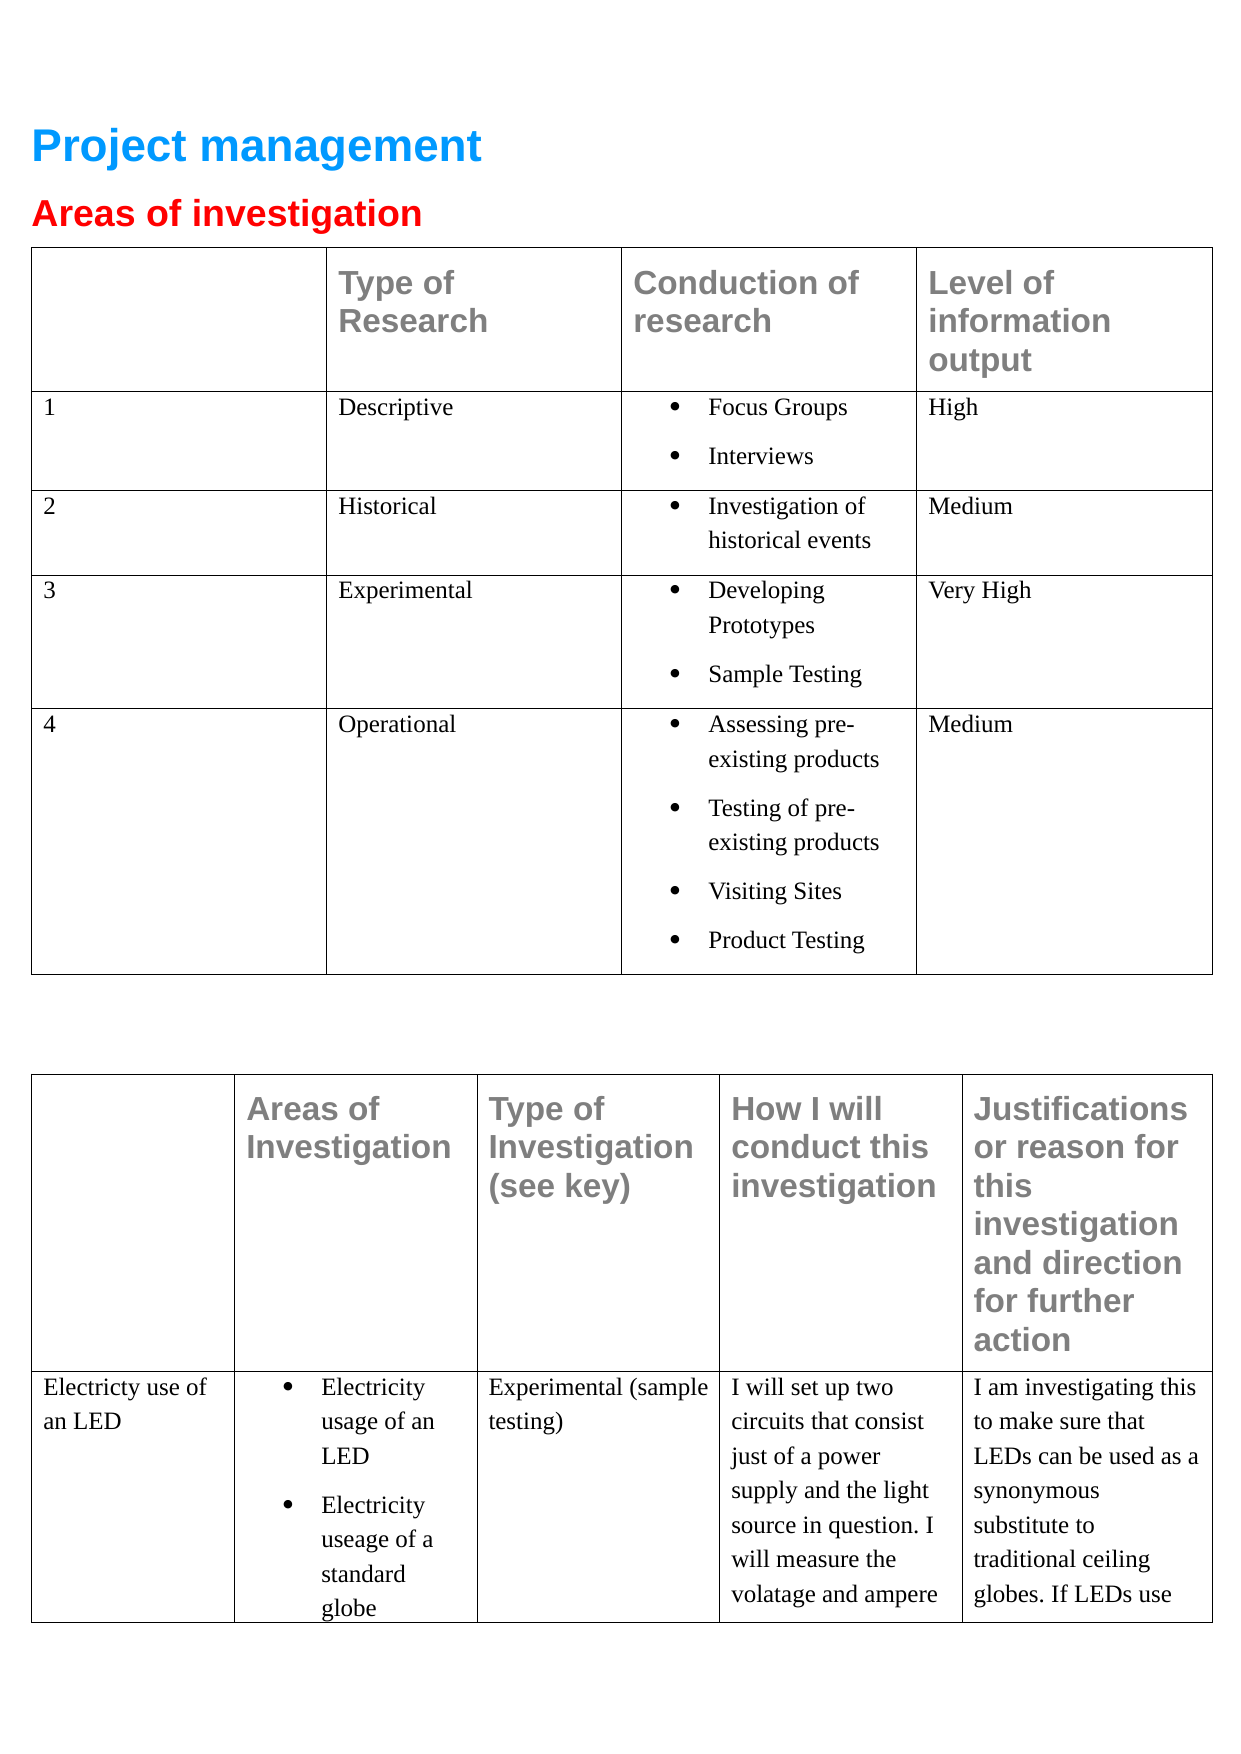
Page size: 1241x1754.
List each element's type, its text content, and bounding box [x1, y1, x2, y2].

table_cell Medium [917, 709, 1212, 974]
table_header Areas of Investigation [235, 1075, 477, 1371]
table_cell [720, 1372, 962, 1622]
table_cell Operational [327, 709, 621, 974]
table_cell Investigation of historical events [622, 491, 916, 574]
table_cell Medium [917, 491, 1212, 574]
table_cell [235, 1372, 477, 1622]
table_cell Descriptive [327, 392, 621, 490]
table_header Justifications or reason for this investigation and direction for further action [963, 1075, 1212, 1371]
table_header [32, 1075, 234, 1371]
table_header [32, 248, 326, 391]
table_cell High [917, 392, 1212, 490]
table_header How I will conduct this investigation [720, 1075, 962, 1371]
table_cell Very High [917, 576, 1212, 708]
table_cell Focus Groups Interviews [622, 392, 916, 490]
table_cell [478, 1372, 719, 1622]
table_header Level of information output [917, 248, 1212, 391]
subtitle Areas of investigation [31, 192, 1212, 235]
table_cell Developing Prototypes Sample Testing [622, 576, 916, 708]
table_cell 4 [32, 709, 326, 974]
table_cell 2 [32, 491, 326, 574]
table_header Type of Investigation (see key) [478, 1075, 719, 1371]
table_cell Assessing pre-existing products Testing of pre-existing products Visiting Sites Product Testing [622, 709, 916, 974]
table_cell 3 [32, 576, 326, 708]
table_cell Experimental [327, 576, 621, 708]
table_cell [963, 1372, 1212, 1622]
table_header Type of Research [327, 248, 621, 391]
subtitle Project management [31, 118, 1212, 171]
table_cell Historical [327, 491, 621, 574]
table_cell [32, 1372, 234, 1622]
table_cell 1 [32, 392, 326, 490]
table_header Conduction of research [622, 248, 916, 391]
